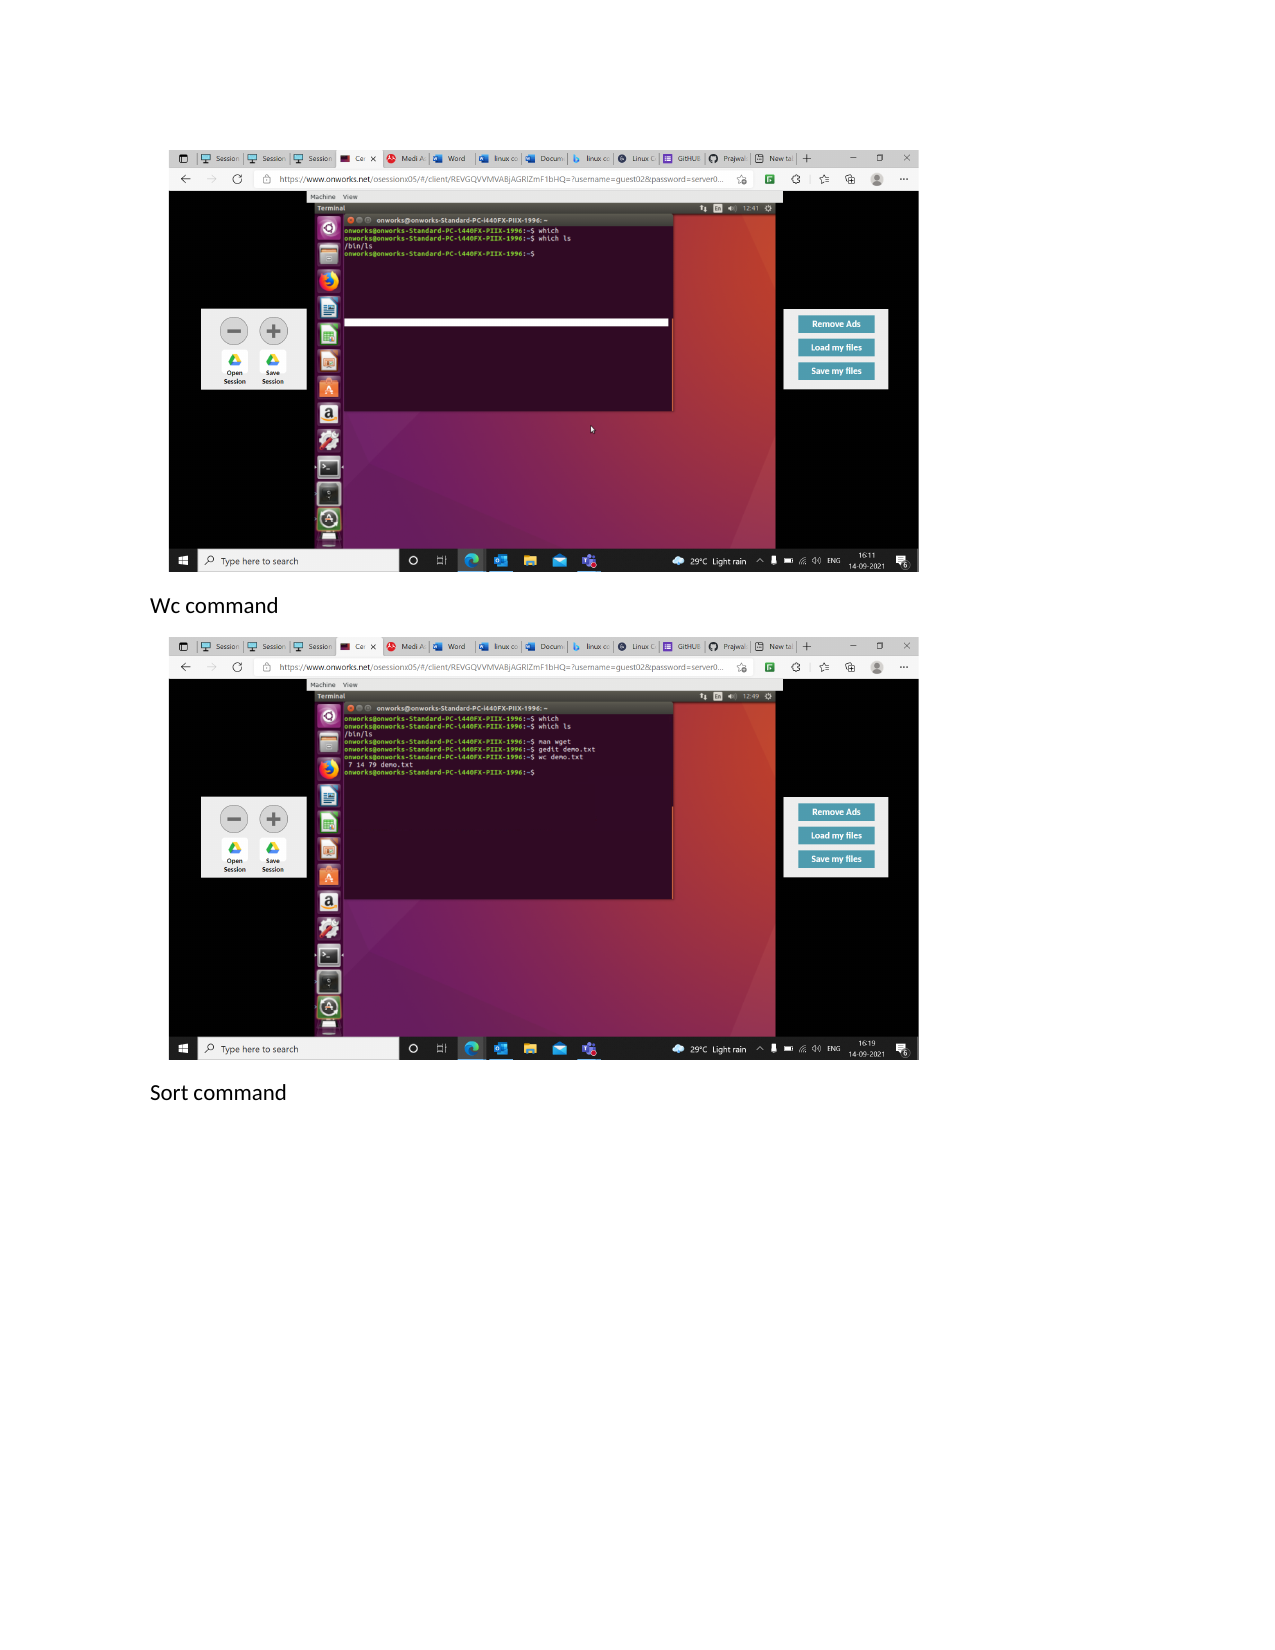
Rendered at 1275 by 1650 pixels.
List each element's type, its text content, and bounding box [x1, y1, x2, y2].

text Sort command [150, 1078, 1125, 1106]
text Wc command [150, 591, 1125, 619]
